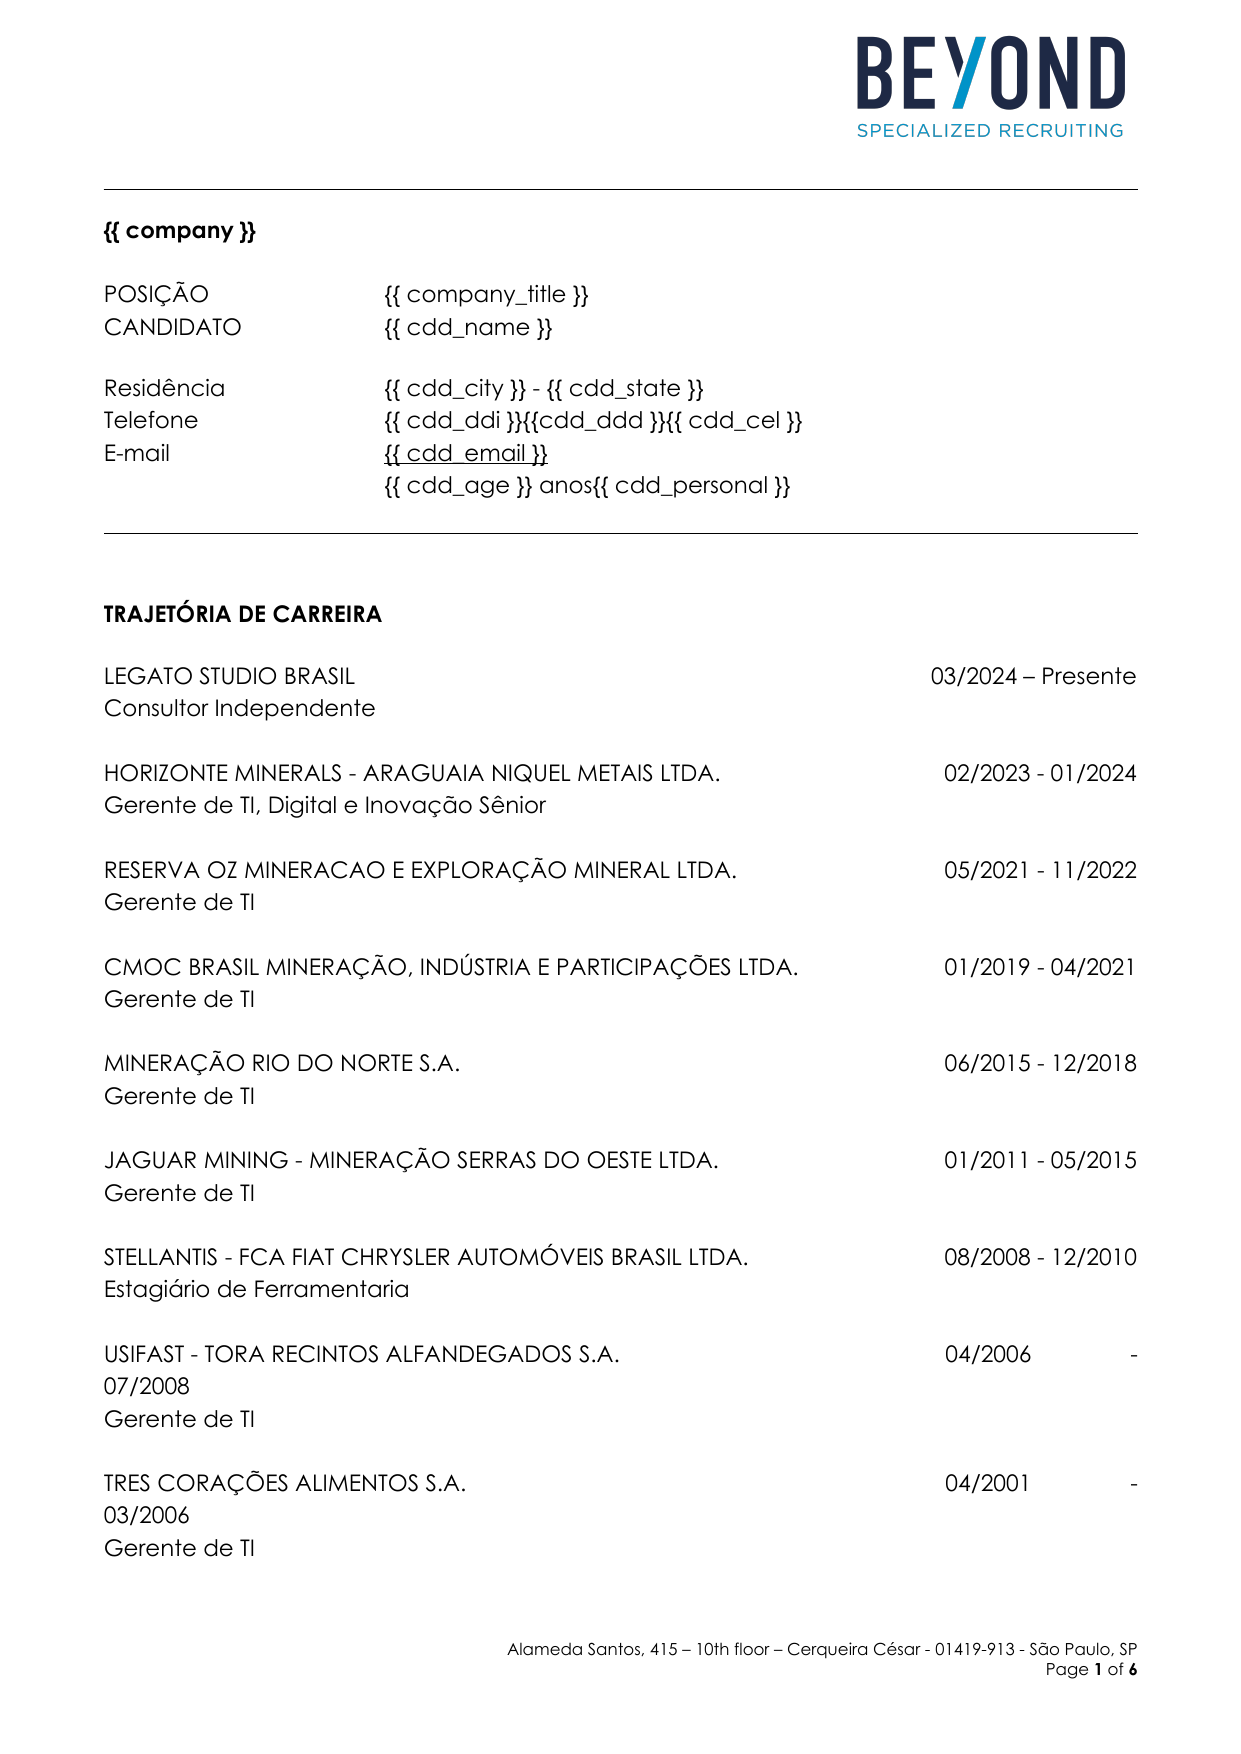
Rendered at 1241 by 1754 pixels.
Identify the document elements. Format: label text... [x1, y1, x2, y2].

text Estagiário de Ferramentaria [103, 1275, 1138, 1303]
text Gerente de TI [103, 1533, 1138, 1561]
text TRES CORAÇÕES ALIMENTOS S.A. 04/2001 - 03/2006 [103, 1468, 1138, 1529]
text Gerente de TI, Digital e Inovação Sênior [103, 790, 1138, 818]
text Residência {{ cdd_city }} - {{ cdd_state }} [103, 373, 1138, 402]
text Gerente de TI [103, 1081, 1138, 1109]
text USIFAST - TORA RECINTOS ALFANDEGADOS S.A. 04/2006 - 07/2008 [103, 1339, 1138, 1400]
text HORIZONTE MINERALS - ARAGUAIA NIQUEL METAIS LTDA. 02/2023 - 01/2024 [103, 758, 1138, 786]
text {{ cdd_age }} anos{{ cdd_personal }} [103, 470, 1138, 498]
text E-mail {{ cdd_email }} [103, 438, 1138, 466]
text LEGATO STUDIO BRASIL 03/2024 – Presente [103, 661, 1138, 689]
text STELLANTIS - FCA FIAT CHRYSLER AUTOMÓVEIS BRASIL LTDA. 08/2008 - 12/2010 [103, 1242, 1138, 1271]
text Telefone {{ cdd_ddi }}{{cdd_ddd }}{{ cdd_cel }} [103, 406, 1138, 434]
text CANDIDATO {{ cdd_name }} [103, 312, 1138, 340]
text Gerente de TI [103, 887, 1138, 915]
text MINERAÇÃO RIO DO NORTE S.A. 06/2015 - 12/2018 [103, 1049, 1138, 1077]
text CMOC BRASIL MINERAÇÃO, INDÚSTRIA E PARTICIPAÇÕES LTDA. 01/2019 - 04/2021 [103, 952, 1138, 980]
text Gerente de TI [103, 1178, 1138, 1206]
text Gerente de TI [103, 984, 1138, 1012]
text POSIÇÃO {{ company_title }} [103, 280, 1138, 308]
text Consultor Independente [103, 693, 1138, 722]
text JAGUAR MINING - MINERAÇÃO SERRAS DO OESTE LTDA. 01/2011 - 05/2015 [103, 1146, 1138, 1174]
picture [852, 28, 1127, 142]
text {{ company }} [103, 212, 1138, 243]
text TRAJETÓRIA DE CARREIRA [103, 600, 1138, 628]
text Gerente de TI [103, 1404, 1138, 1432]
text RESERVA OZ MINERACAO E EXPLORAÇÃO MINERAL LTDA. 05/2021 - 11/2022 [103, 855, 1138, 883]
